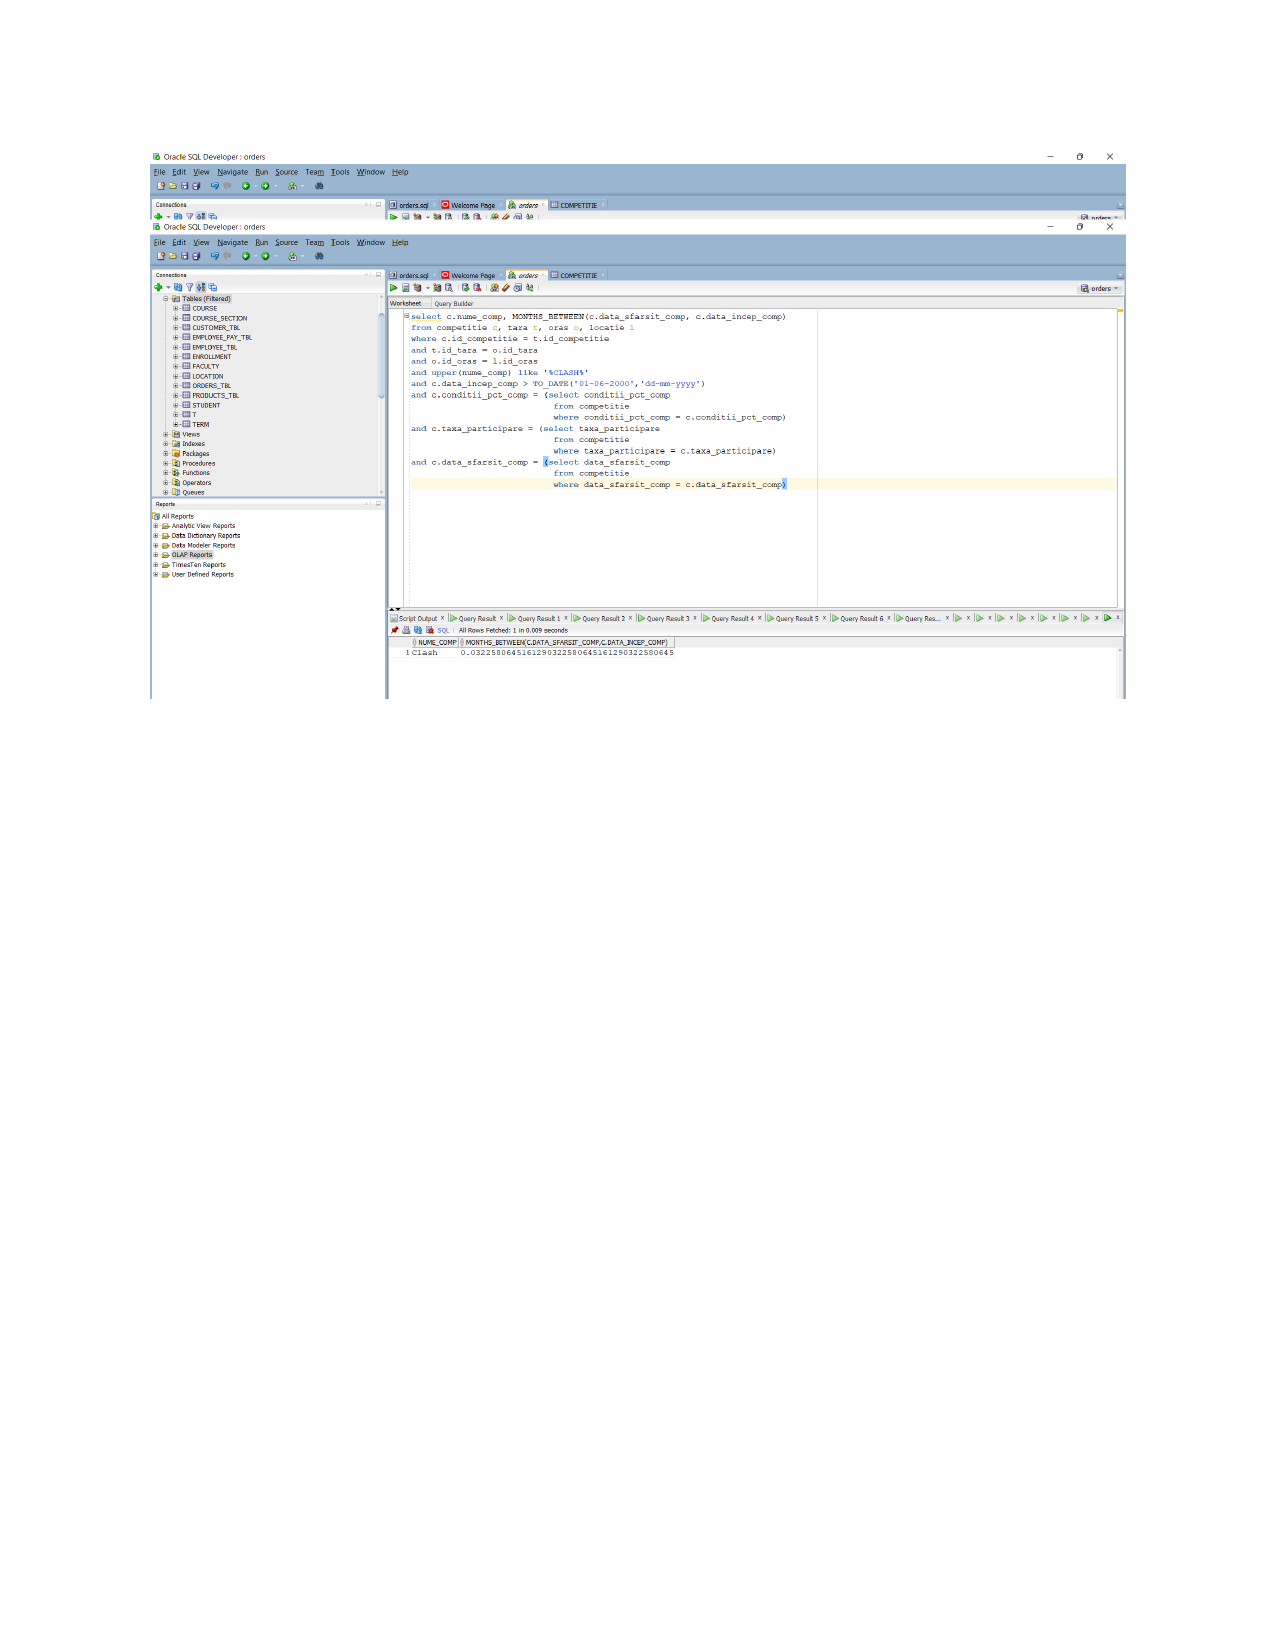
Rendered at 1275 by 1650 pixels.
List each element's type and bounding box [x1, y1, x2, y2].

picture [150, 149, 1126, 699]
